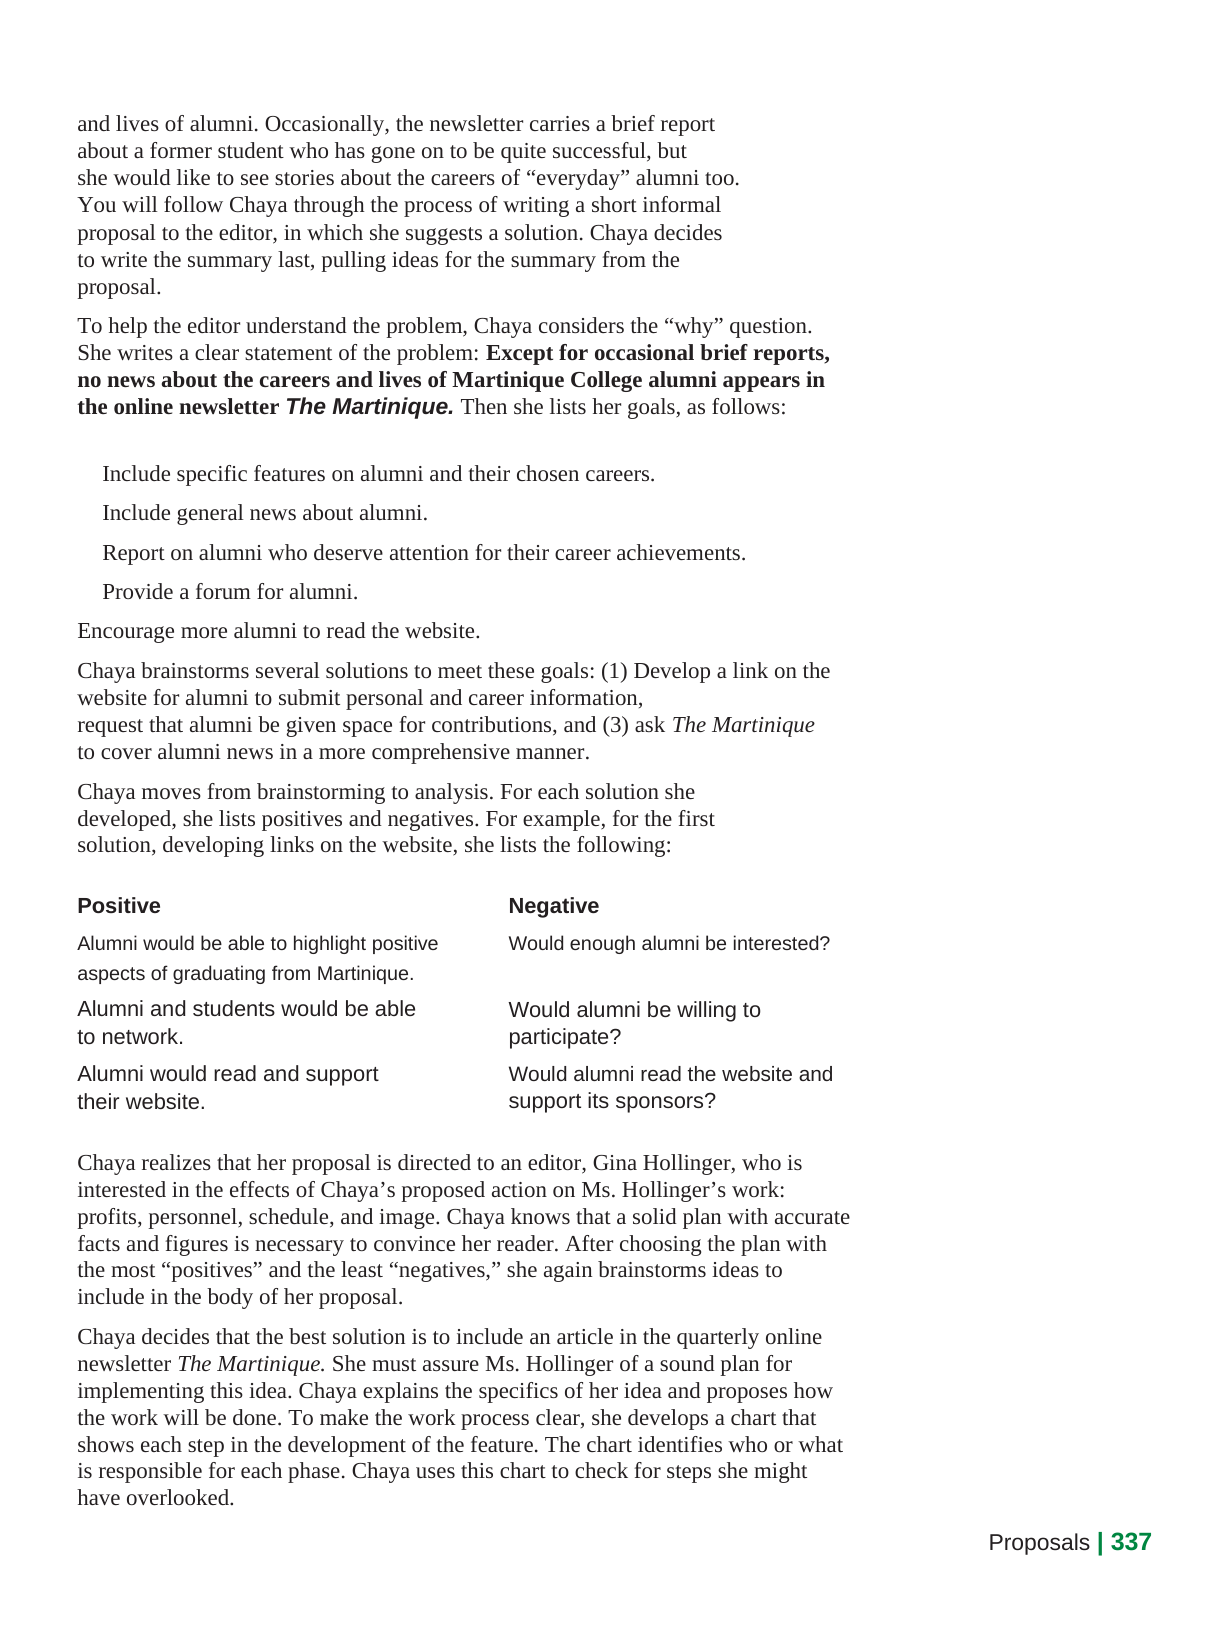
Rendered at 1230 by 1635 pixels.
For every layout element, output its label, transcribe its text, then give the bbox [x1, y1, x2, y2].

text Would alumni read the website and [508, 1061, 1152, 1085]
text Chaya moves from brainstorming to analysis. For each solution she developed, she lists positives and negatives. For example, for the first solution, developing links on the website, she lists the following: [77, 778, 769, 858]
text she would like to see stories about the careers of “everyday” alumni too. [77, 164, 1152, 191]
text Negative [508, 893, 1152, 919]
text Encourage more alumni to read the website. [77, 617, 1152, 643]
text participate? [508, 1024, 1152, 1049]
text Alumni would be able to highlight positive aspects of graduating from Martinique. [77, 932, 456, 985]
text Alumni would read and support their website. [77, 1061, 408, 1114]
text Would alumni be willing to [508, 997, 1152, 1022]
text Would enough alumni be interested? [508, 932, 1152, 955]
text Alumni and students would be able to network. [77, 996, 417, 1049]
text Chaya realizes that her proposal is directed to an editor, Gina Hollinger, who is interested in the effects of Chaya’s proposed action on Ms. Hollinger’s work: profits, personnel, schedule, and image. Chaya knows that a solid plan with accurate facts and figures is necessary to convince her reader. After choosing the plan with the most “positives” and the least “negatives,” she again brainstorms ideas to include in the body of her proposal. [77, 1149, 852, 1310]
text support its sponsors? [508, 1088, 1152, 1114]
text Proposals | 337 [77, 1527, 1152, 1555]
text Include specific features on alumni and their chosen careers. Include general news about alumni. [102, 460, 708, 525]
text You will follow Chaya through the process of writing a short informal [77, 191, 1152, 218]
list request that alumni be given space for contributions, and (3) ask The Martinique to cover alumni news in a more comprehensive manner. [77, 711, 833, 764]
text Positive [77, 893, 456, 919]
text To help the editor understand the problem, Chaya considers the “why” question. She writes a clear statement of the problem: Except for occasional brief reports, no news about the careers and lives of Martinique College alumni appears in the online newsletter The Martinique. Then she lists her goals, as follows: [77, 312, 846, 419]
text to write the summary last, pulling ideas for the summary from the [77, 246, 1152, 272]
text Chaya brainstorms several solutions to meet these goals: (1) Develop a link on the website for alumni to submit personal and career information, [77, 657, 839, 710]
text proposal to the editor, in which she suggests a solution. Chaya decides [77, 218, 1152, 245]
text and lives of alumni. Occasionally, the newsletter carries a brief report [77, 110, 1152, 137]
text about a former student who has gone on to be quite successful, but [77, 137, 1152, 164]
text Report on alumni who deserve attention for their career achievements. Provide a forum for alumni. [102, 539, 808, 604]
text proposal. [77, 273, 1152, 299]
text Chaya decides that the best solution is to include an article in the quarterly online newsletter The Martinique. She must assure Ms. Hollinger of a sound plan for implementing this idea. Chaya explains the specifics of her idea and proposes how the work will be done. To make the work process clear, she develops a chart that shows each step in the development of the feature. The chart identifies who or what is responsible for each phase. Chaya uses this chart to check for steps she might have overlooked. [77, 1323, 846, 1511]
